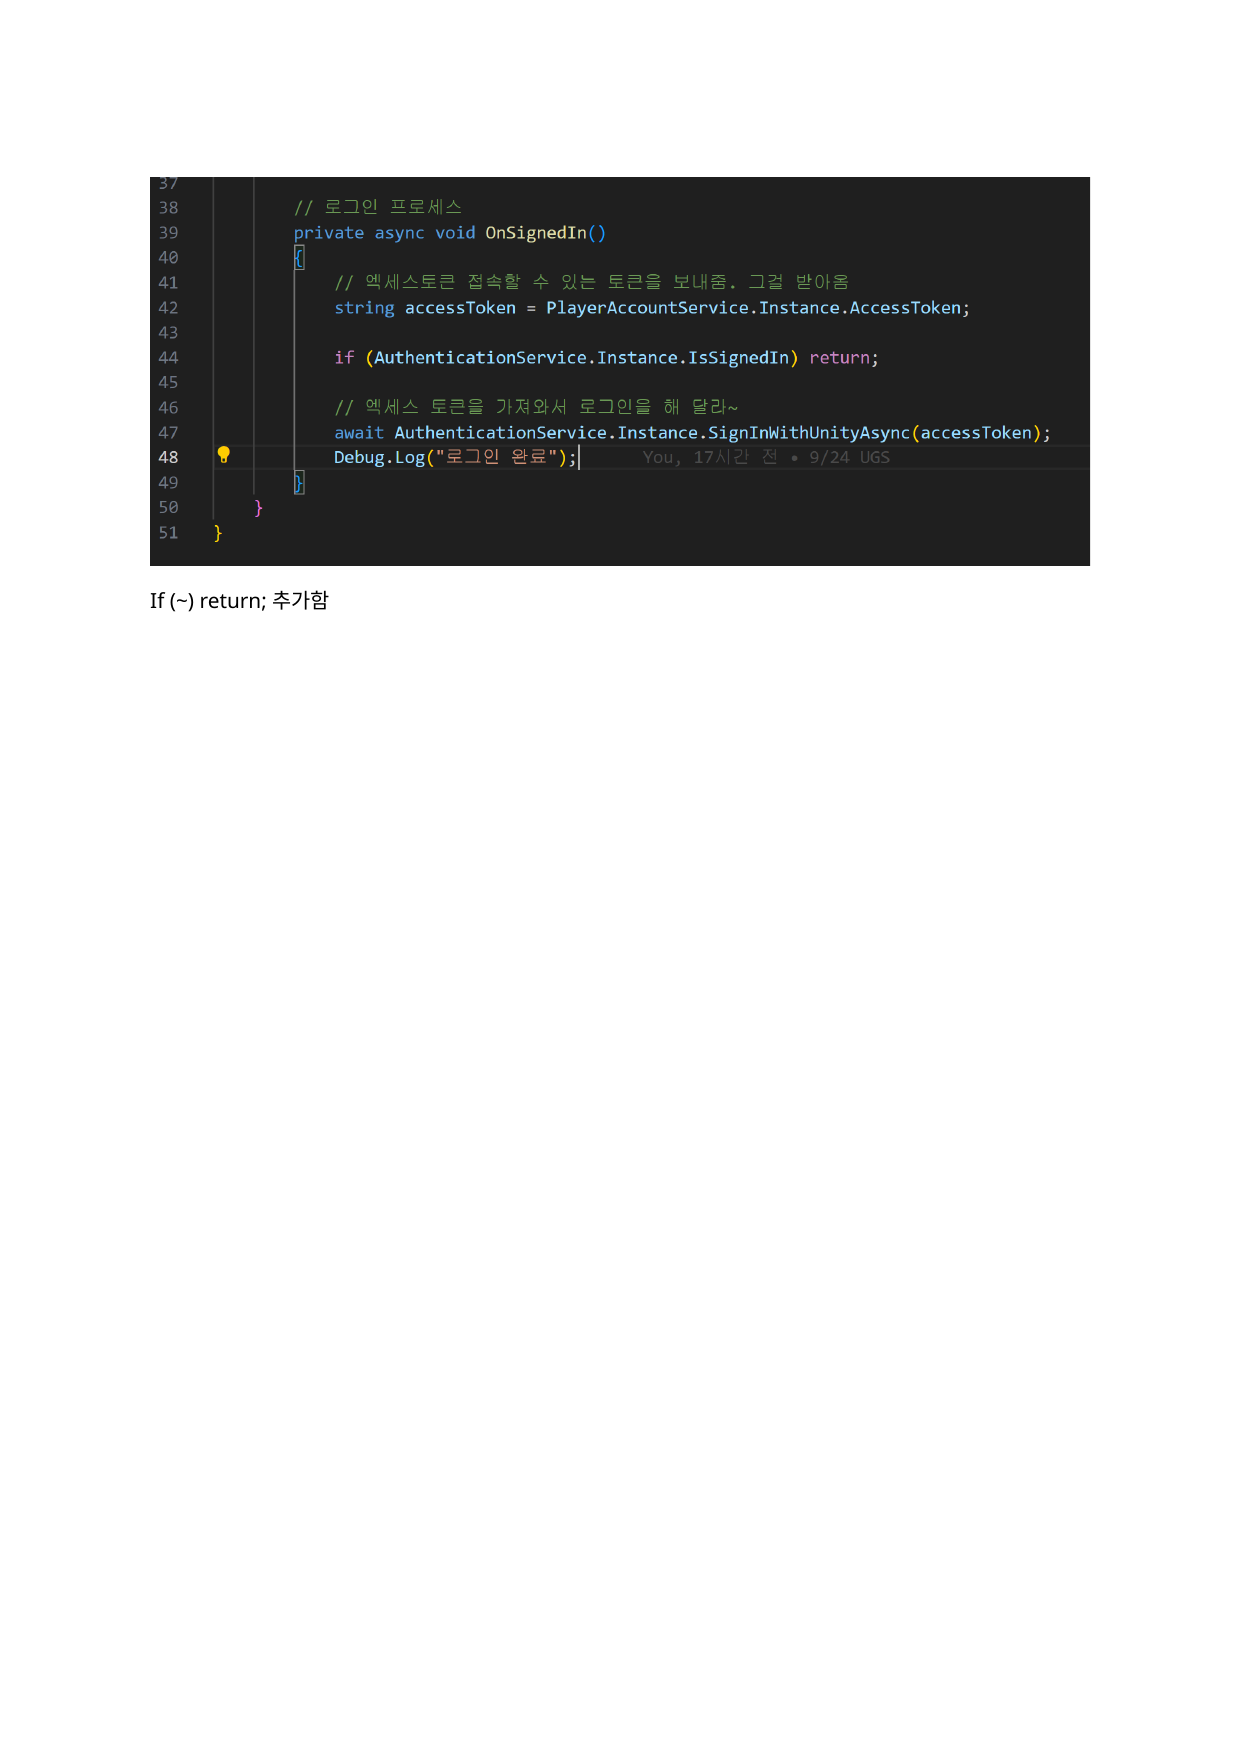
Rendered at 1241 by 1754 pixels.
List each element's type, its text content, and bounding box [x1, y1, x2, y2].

picture [150, 177, 1091, 566]
text If (~) return; 추가함 [150, 584, 1090, 615]
